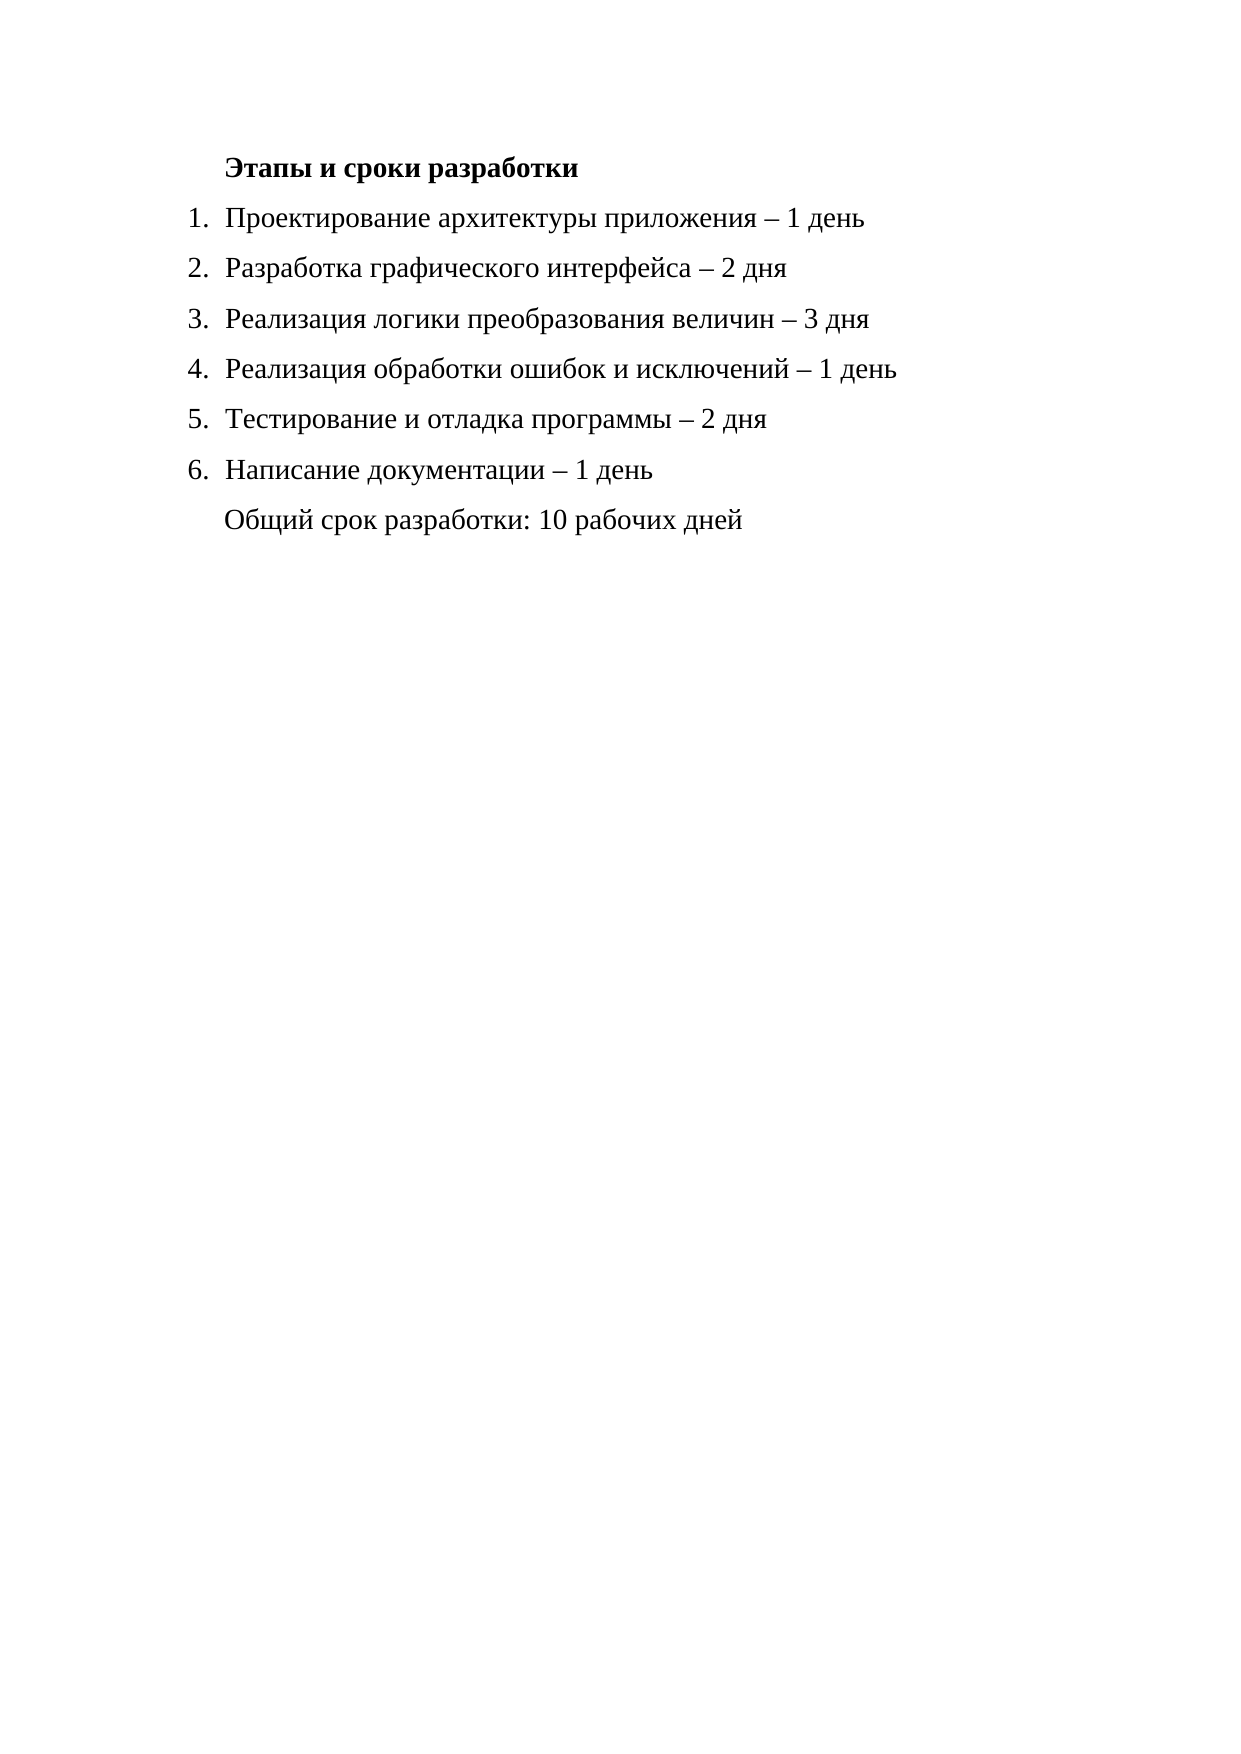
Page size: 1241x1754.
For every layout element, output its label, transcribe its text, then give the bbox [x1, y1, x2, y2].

list Реализация логики преобразования величин – 3 дня [187, 301, 1090, 334]
list Разработка графического интерфейса – 2 дня [187, 251, 1090, 284]
list Реализация обработки ошибок и исключений – 1 день [187, 351, 1090, 385]
list Написание документации – 1 день [187, 452, 1090, 485]
text Общий срок разработки: 10 рабочих дней [150, 502, 1090, 536]
list Тестирование и отладка программы – 2 дня [187, 402, 1090, 435]
text Этапы и сроки разработки [150, 150, 1090, 183]
list Проектирование архитектуры приложения – 1 день [187, 200, 1090, 234]
